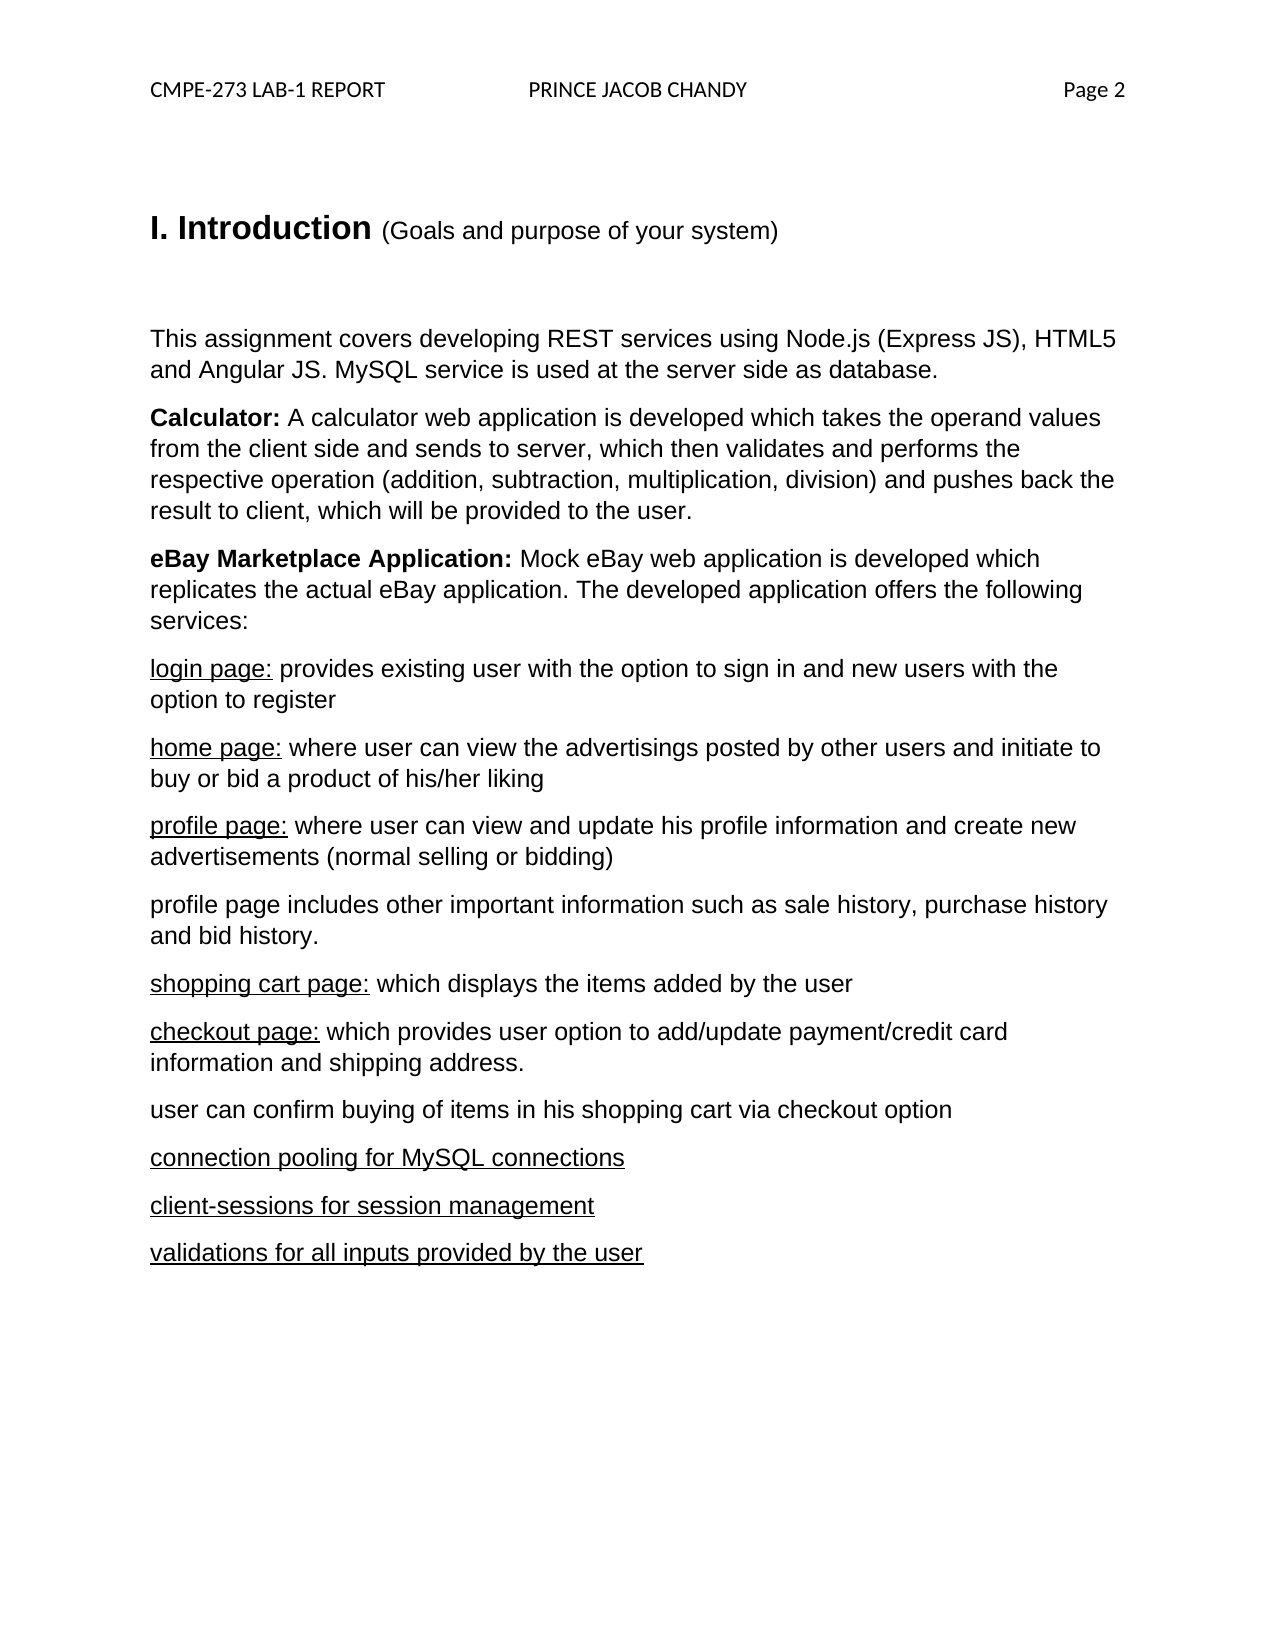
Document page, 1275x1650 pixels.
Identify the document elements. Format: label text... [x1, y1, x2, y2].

text This assignment covers developing REST services using Node.js (Express JS), HTML5 and Angular JS. MySQL service is used at the server side as database. [150, 324, 1125, 384]
text profile page: where user can view and update his profile information and create new advertisements (normal selling or bidding) [150, 811, 1125, 871]
text profile page includes other important information such as sale history, purchase history and bid history. [150, 890, 1125, 950]
text shopping cart page: which displays the items added by the user [150, 969, 1125, 997]
text client-sessions for session management [150, 1191, 1125, 1219]
text login page: provides existing user with the option to sign in and new users with the option to register [150, 654, 1125, 713]
text I. Introduction (Goals and purpose of your system) [150, 208, 1125, 247]
text eBay Marketplace Application: Mock eBay web application is developed which replicates the actual eBay application. The developed application offers the following services: [150, 544, 1125, 635]
text validations for all inputs provided by the user [150, 1238, 1125, 1267]
text home page: where user can view the advertisings posted by other users and initiate to buy or bid a product of his/her liking [150, 732, 1125, 792]
text user can confirm buying of items in his shopping cart via checkout option [150, 1095, 1125, 1124]
text connection pooling for MySQL connections [150, 1143, 1125, 1172]
text Calculator: A calculator web application is developed which takes the operand values from the client side and sends to server, which then validates and performs the respective operation (addition, subtraction, multiplication, division) and pushes back the result to client, which will be provided to the user. [150, 403, 1125, 525]
text checkout page: which provides user option to add/update payment/credit card information and shipping address. [150, 1016, 1125, 1076]
